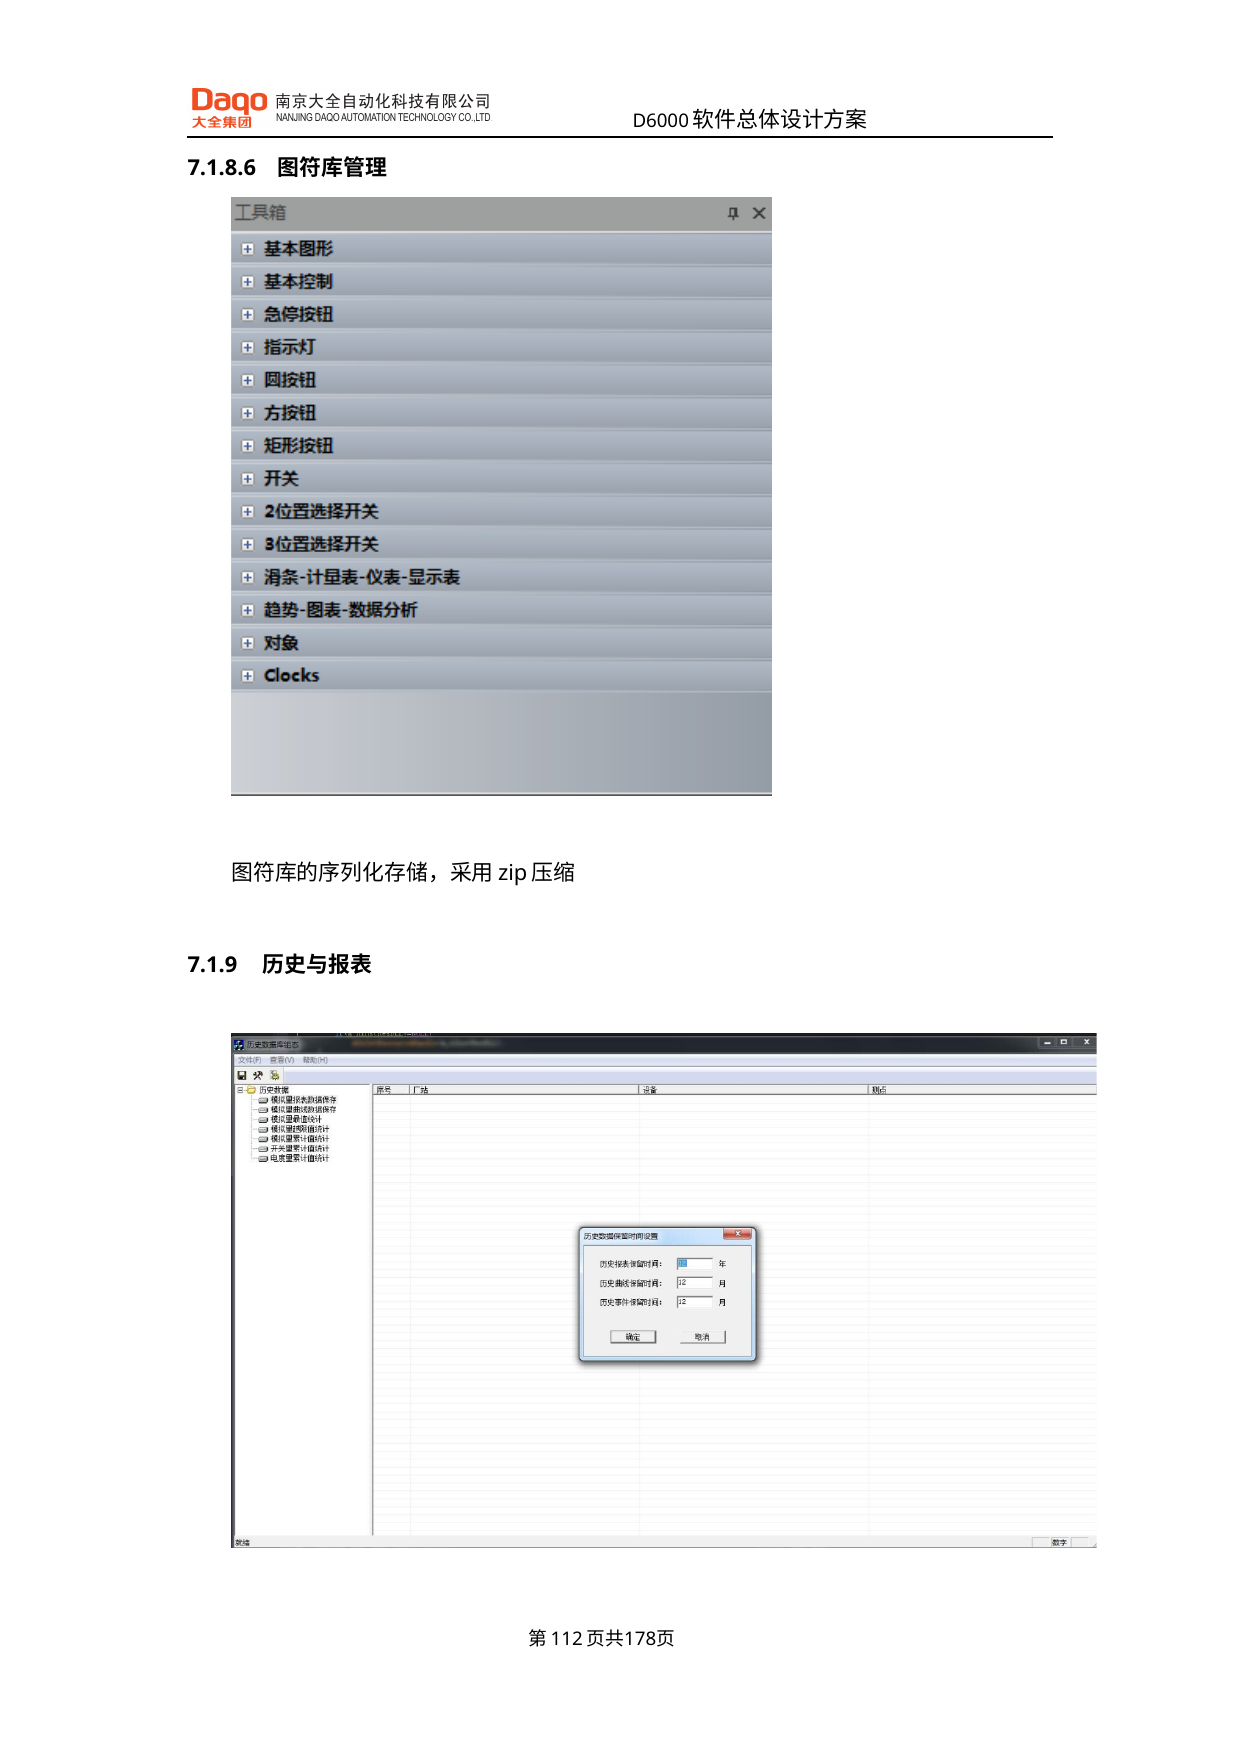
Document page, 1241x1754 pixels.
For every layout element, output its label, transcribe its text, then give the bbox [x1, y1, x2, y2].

text 图符库的序列化存储，采用zip压缩 [187, 855, 1053, 887]
picture [231, 197, 772, 796]
picture [231, 1033, 1097, 1548]
subtitle 图符库管理 [187, 150, 1053, 182]
subtitle 历史与报表 [187, 947, 1053, 978]
picture [187, 88, 492, 128]
